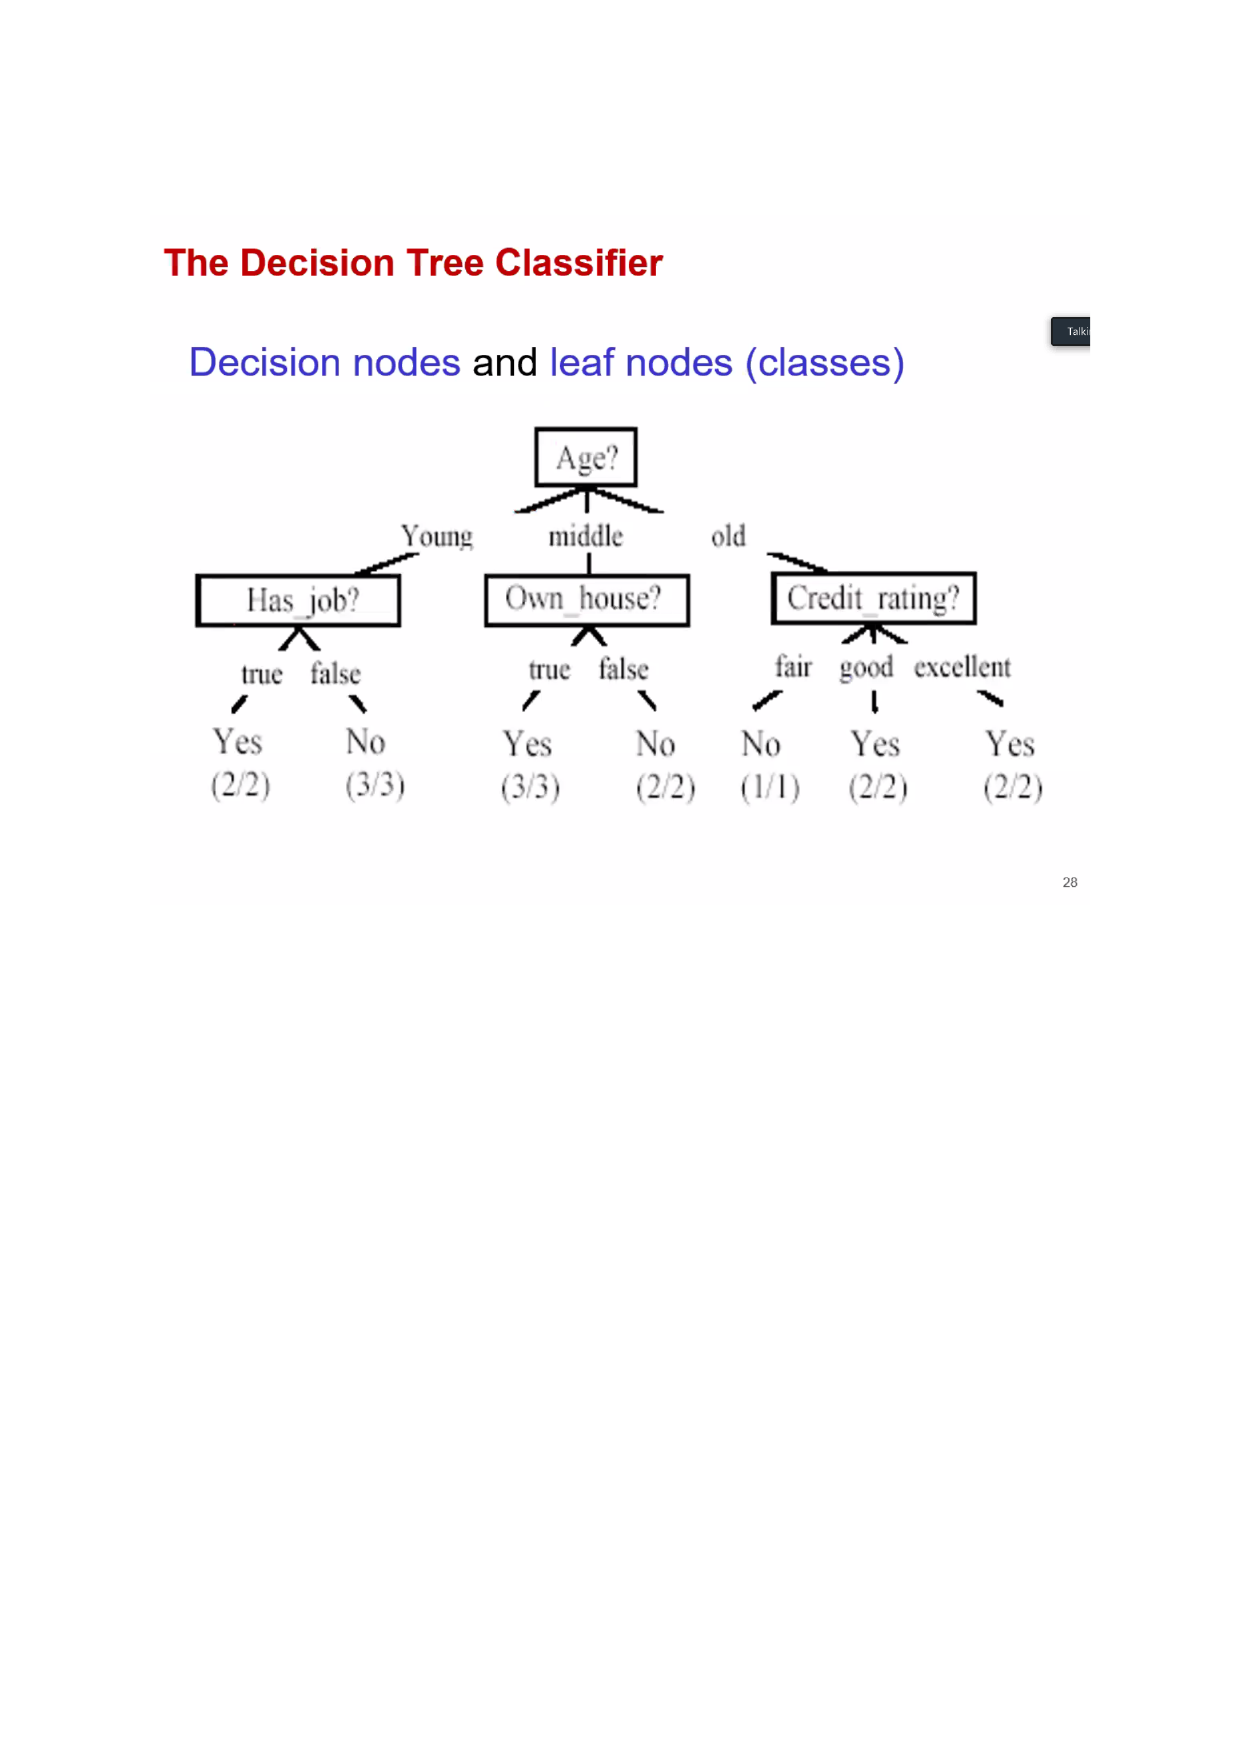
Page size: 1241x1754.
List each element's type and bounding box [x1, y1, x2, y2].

picture [150, 203, 1091, 905]
